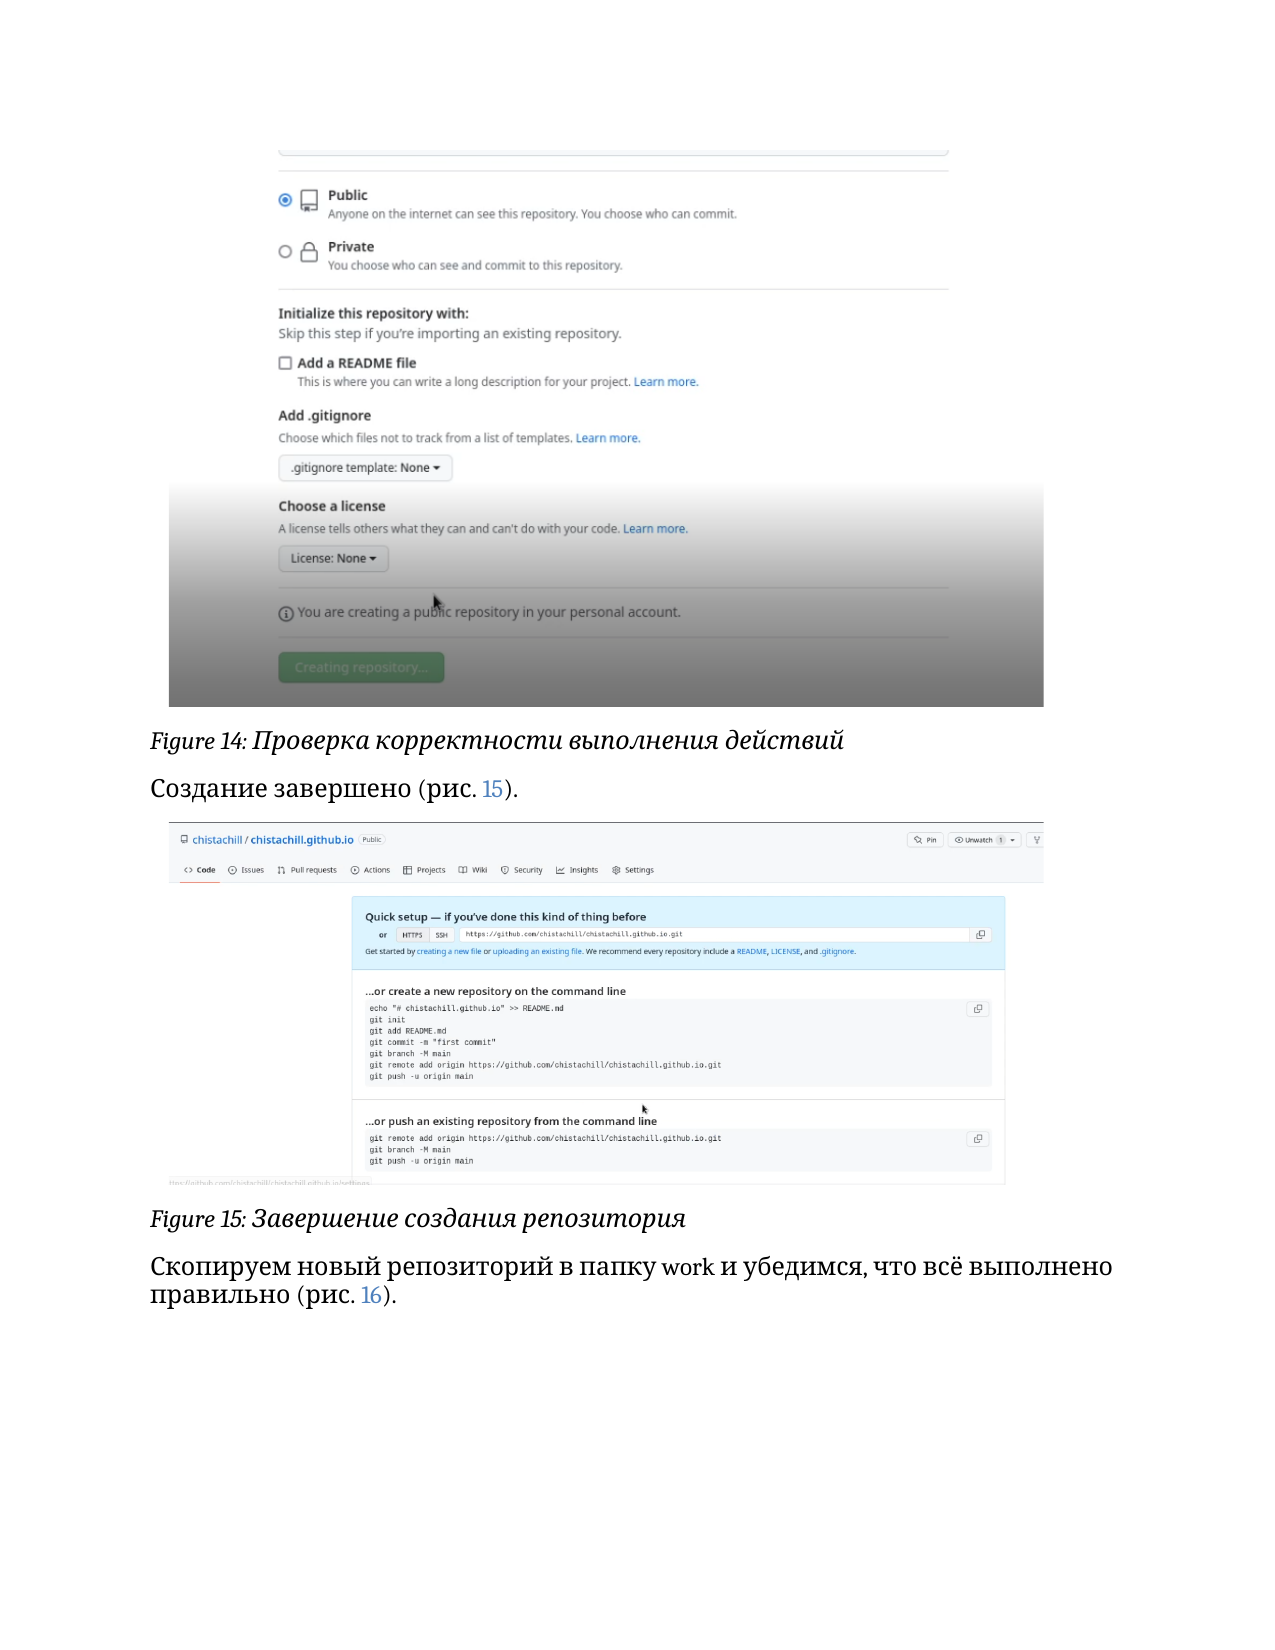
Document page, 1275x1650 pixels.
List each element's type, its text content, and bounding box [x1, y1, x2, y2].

picture [168, 150, 1044, 707]
text Figure 14: Проверка корректности выполнения действий [150, 727, 1125, 756]
text Figure 15: Завершение создания репозитория [150, 1205, 1125, 1234]
text Скопируем новый репозиторий в папку work и убедимся, что всё выполнено правильно (рис. 16). [150, 1253, 1125, 1310]
picture [168, 822, 1044, 1185]
text Создание завершено (рис. 15). [150, 774, 1125, 803]
